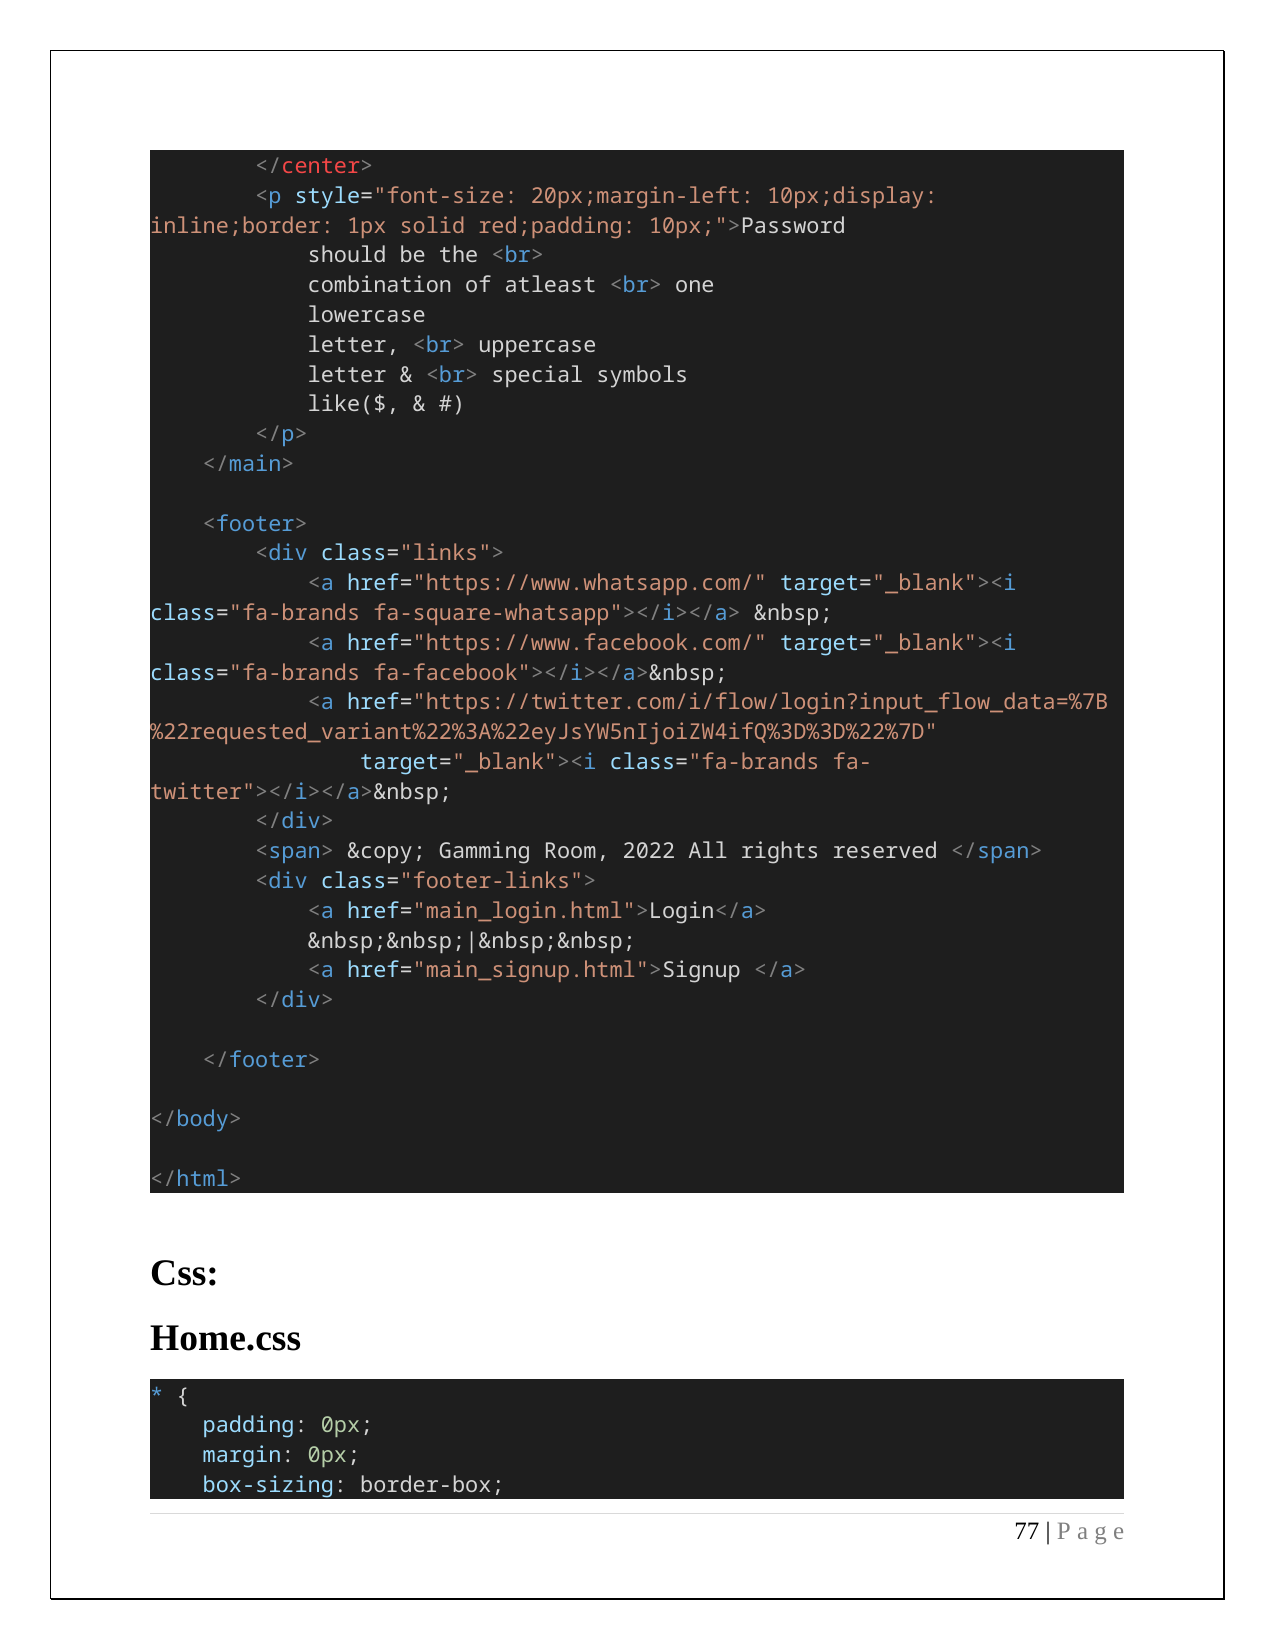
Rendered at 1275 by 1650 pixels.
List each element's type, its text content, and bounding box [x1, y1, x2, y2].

text </p> [150, 418, 1124, 448]
text </footer> [150, 1044, 1124, 1073]
text <div class="links"> [150, 537, 1124, 567]
text target="_blank"><i class="fa-brands fa-twitter"></i></a>&nbsp; [150, 746, 1124, 805]
text </div> [150, 805, 1124, 835]
text <a href="https://www.facebook.com/" target="_blank"><i class="fa-brands fa-facebook"></i></a>&nbsp; [150, 627, 1124, 686]
text <div class="footer-links"> [150, 865, 1124, 895]
text padding: 0px; [150, 1409, 1124, 1439]
text letter, <br> uppercase [150, 329, 1124, 358]
text </body> [150, 1103, 1124, 1133]
text <a href="https://www.whatsapp.com/" target="_blank"><i class="fa-brands fa-square-whatsapp"></i></a> &nbsp; [150, 567, 1124, 627]
text should be the <br> [150, 239, 1124, 269]
text <a href="https://twitter.com/i/flow/login?input_flow_data=%7B%22requested_variant%22%3A%22eyJsYW5nIjoiZW4ifQ%3D%3D%22%7D" [150, 686, 1124, 746]
text like($, & #) [150, 388, 1124, 418]
text </html> [150, 1163, 1124, 1193]
text lowercase [150, 299, 1124, 329]
text </div> [150, 984, 1124, 1014]
text <span> &copy; Gamming Room, 2022 All rights reserved </span> [150, 835, 1124, 865]
text Home.css [150, 1315, 1124, 1358]
text <p style="font-size: 20px;margin-left: 10px;display: inline;border: 1px solid red;padding: 10px;">Password [150, 180, 1124, 239]
text * { [150, 1379, 1124, 1409]
text Css: [150, 1250, 1124, 1293]
text </center> [150, 150, 1124, 180]
text margin: 0px; [150, 1439, 1124, 1469]
text <a href="main_signup.html">Signup </a> [150, 954, 1124, 984]
text <a href="main_login.html">Login</a> [150, 895, 1124, 924]
text <footer> [150, 507, 1124, 537]
text letter & <br> special symbols [150, 358, 1124, 388]
text </main> [150, 448, 1124, 478]
text &nbsp;&nbsp;|&nbsp;&nbsp; [150, 924, 1124, 954]
text box-sizing: border-box; [150, 1469, 1124, 1499]
text combination of atleast <br> one [150, 269, 1124, 299]
